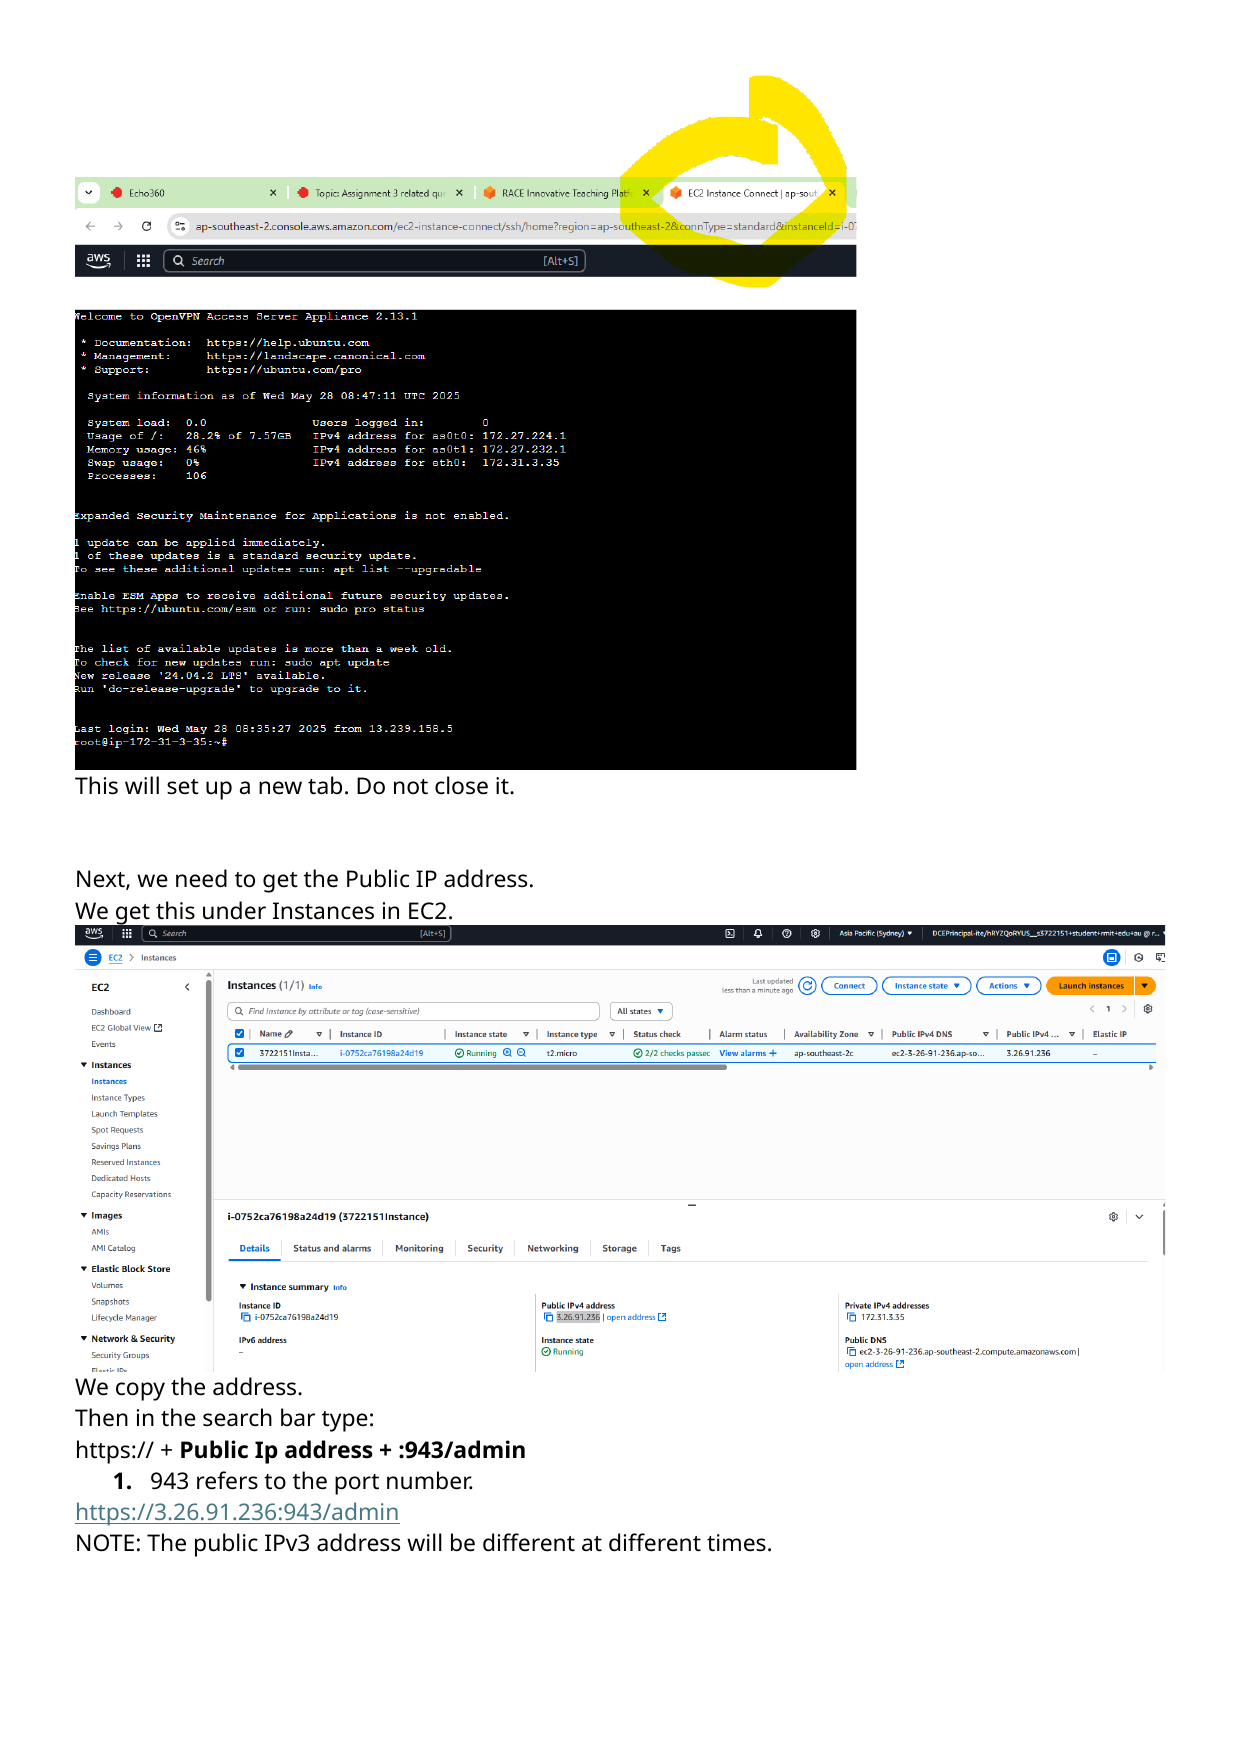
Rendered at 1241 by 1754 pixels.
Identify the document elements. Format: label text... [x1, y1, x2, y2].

text We get this under Instances in EC2. [75, 894, 1165, 925]
picture [75, 925, 1166, 1372]
list 943 refers to the port number. [112, 1465, 1165, 1496]
text NOTE: The public IPv3 address will be different at different times. [75, 1527, 1165, 1559]
text https://3.26.91.236:943/admin [75, 1496, 1165, 1527]
text https:// + Public Ip address + :943/admin [75, 1434, 1165, 1465]
text We copy the address. [75, 1372, 1165, 1402]
text Then in the search bar type: [75, 1402, 1165, 1434]
picture [75, 75, 857, 770]
text Next, we need to get the Public IP address. [75, 863, 1165, 894]
text This will set up a new tab. Do not close it. [75, 769, 1165, 801]
